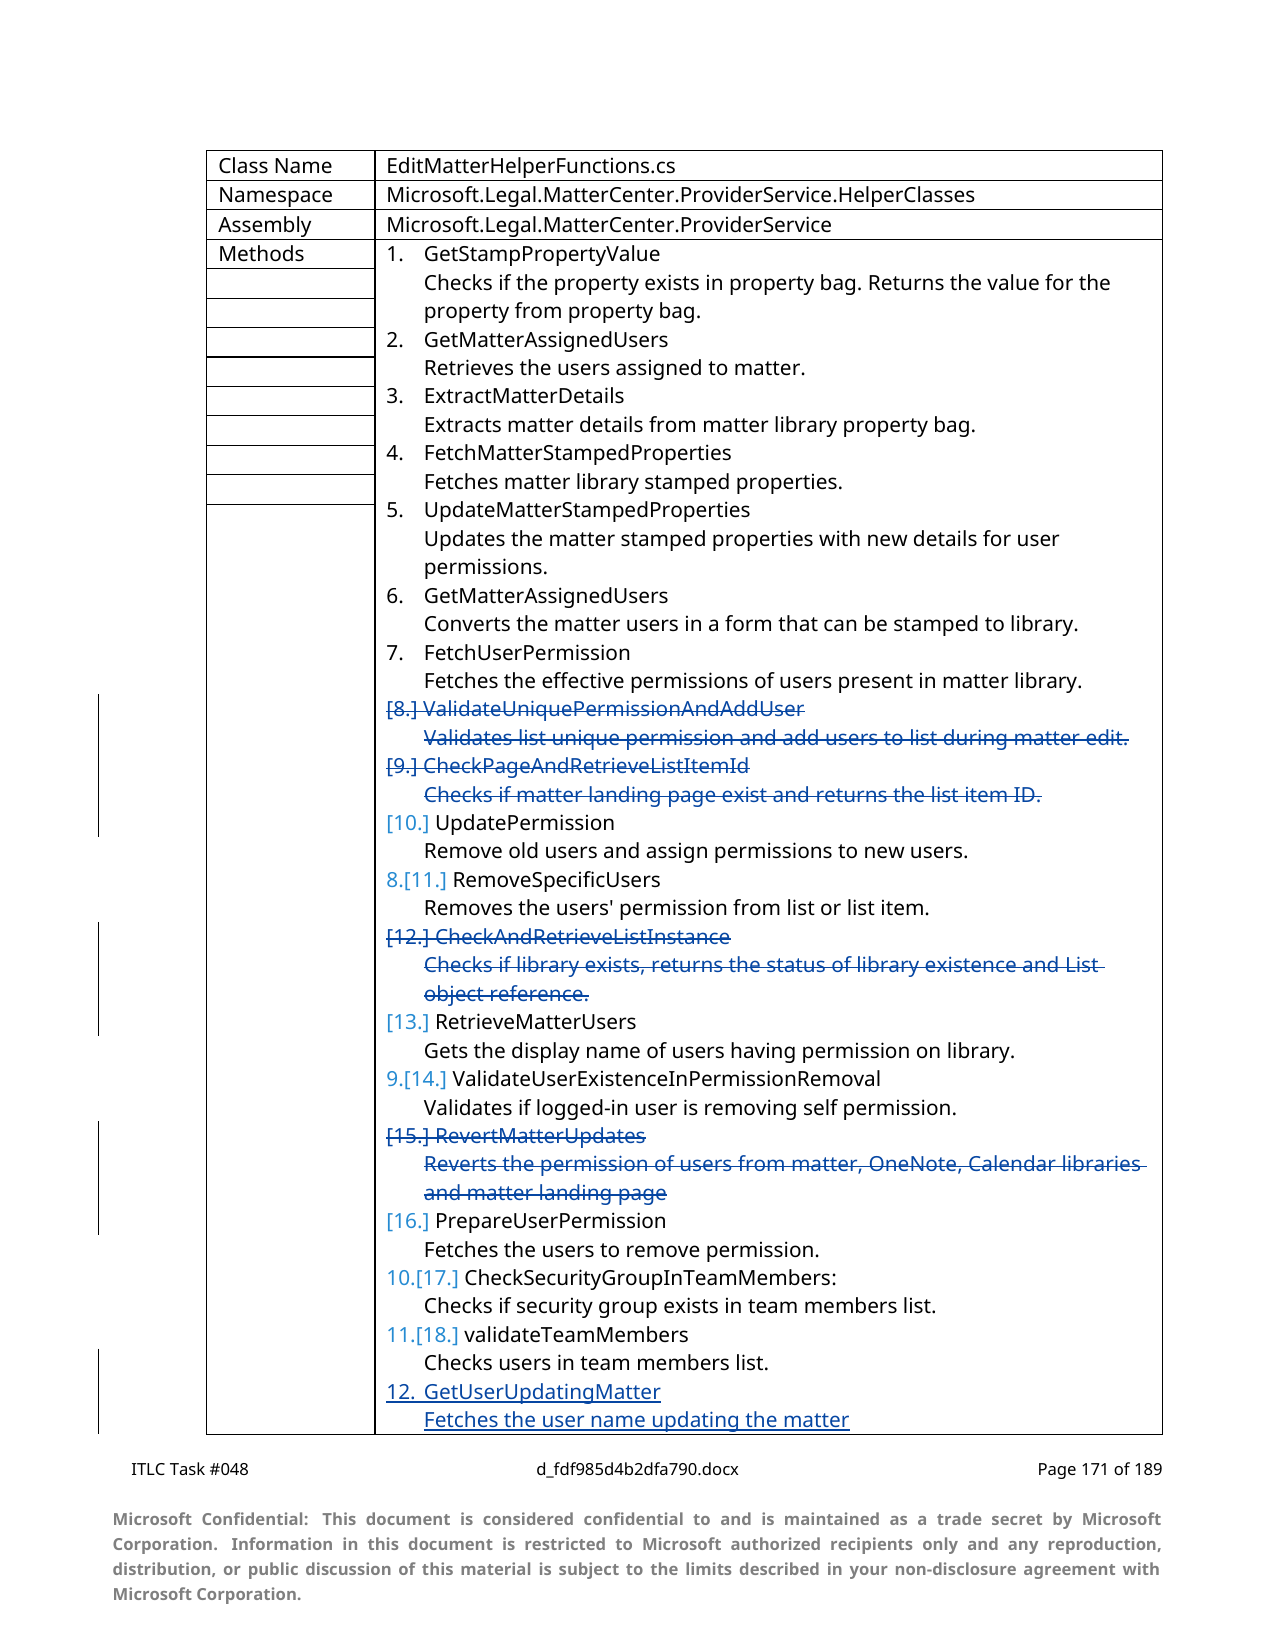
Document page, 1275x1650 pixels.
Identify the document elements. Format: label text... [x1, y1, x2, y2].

table_cell EditMatterHelperFunctions.cs [376, 151, 1162, 179]
table_cell [207, 269, 374, 297]
table_cell [207, 416, 374, 445]
table_cell Namespace [207, 181, 374, 209]
table_cell [207, 446, 374, 474]
table_cell Microsoft.Legal.MatterCenter.ProviderService [376, 210, 1162, 238]
table_cell [207, 299, 374, 327]
table_cell [207, 358, 374, 386]
table_cell Microsoft.Legal.MatterCenter.ProviderService.HelperClasses [376, 181, 1162, 209]
table_cell [207, 387, 374, 415]
table_cell [207, 328, 374, 356]
table_cell [207, 475, 374, 504]
table_cell [207, 505, 374, 1434]
table_cell Class Name [207, 151, 374, 179]
table_cell GetStampPropertyValue Checks if the property exists in property bag. Returns the value for the property from property bag. GetMatterAssignedUsers Retrieves the users assigned to matter. ExtractMatterDetails Extracts matter details from matter library property bag. FetchMatterStampedProperties Fetches matter library stamped properties. UpdateMatterStampedProperties Updates the matter stamped properties with new details for user permissions. GetMatterAssignedUsers Converts the matter users in a form that can be stamped to library. FetchUserPermission Fetches the effective permissions of users present in matter library. UpdatePermission Remove old users and assign permissions to new users. RemoveSpecificUsers Removes the users' permission from list or list item. RetrieveMatterUsers Gets the display name of users having permission on library. ValidateUserExistenceInPermissionRemoval Validates if logged-in user is removing self permission. PrepareUserPermission Fetches the users to remove permission. CheckSecurityGroupInTeamMembers: Checks if security group exists in team members list. validateTeamMembers Checks users in team members list. [376, 240, 1162, 1434]
table_cell Methods [207, 240, 374, 268]
table_cell Assembly [207, 210, 374, 238]
